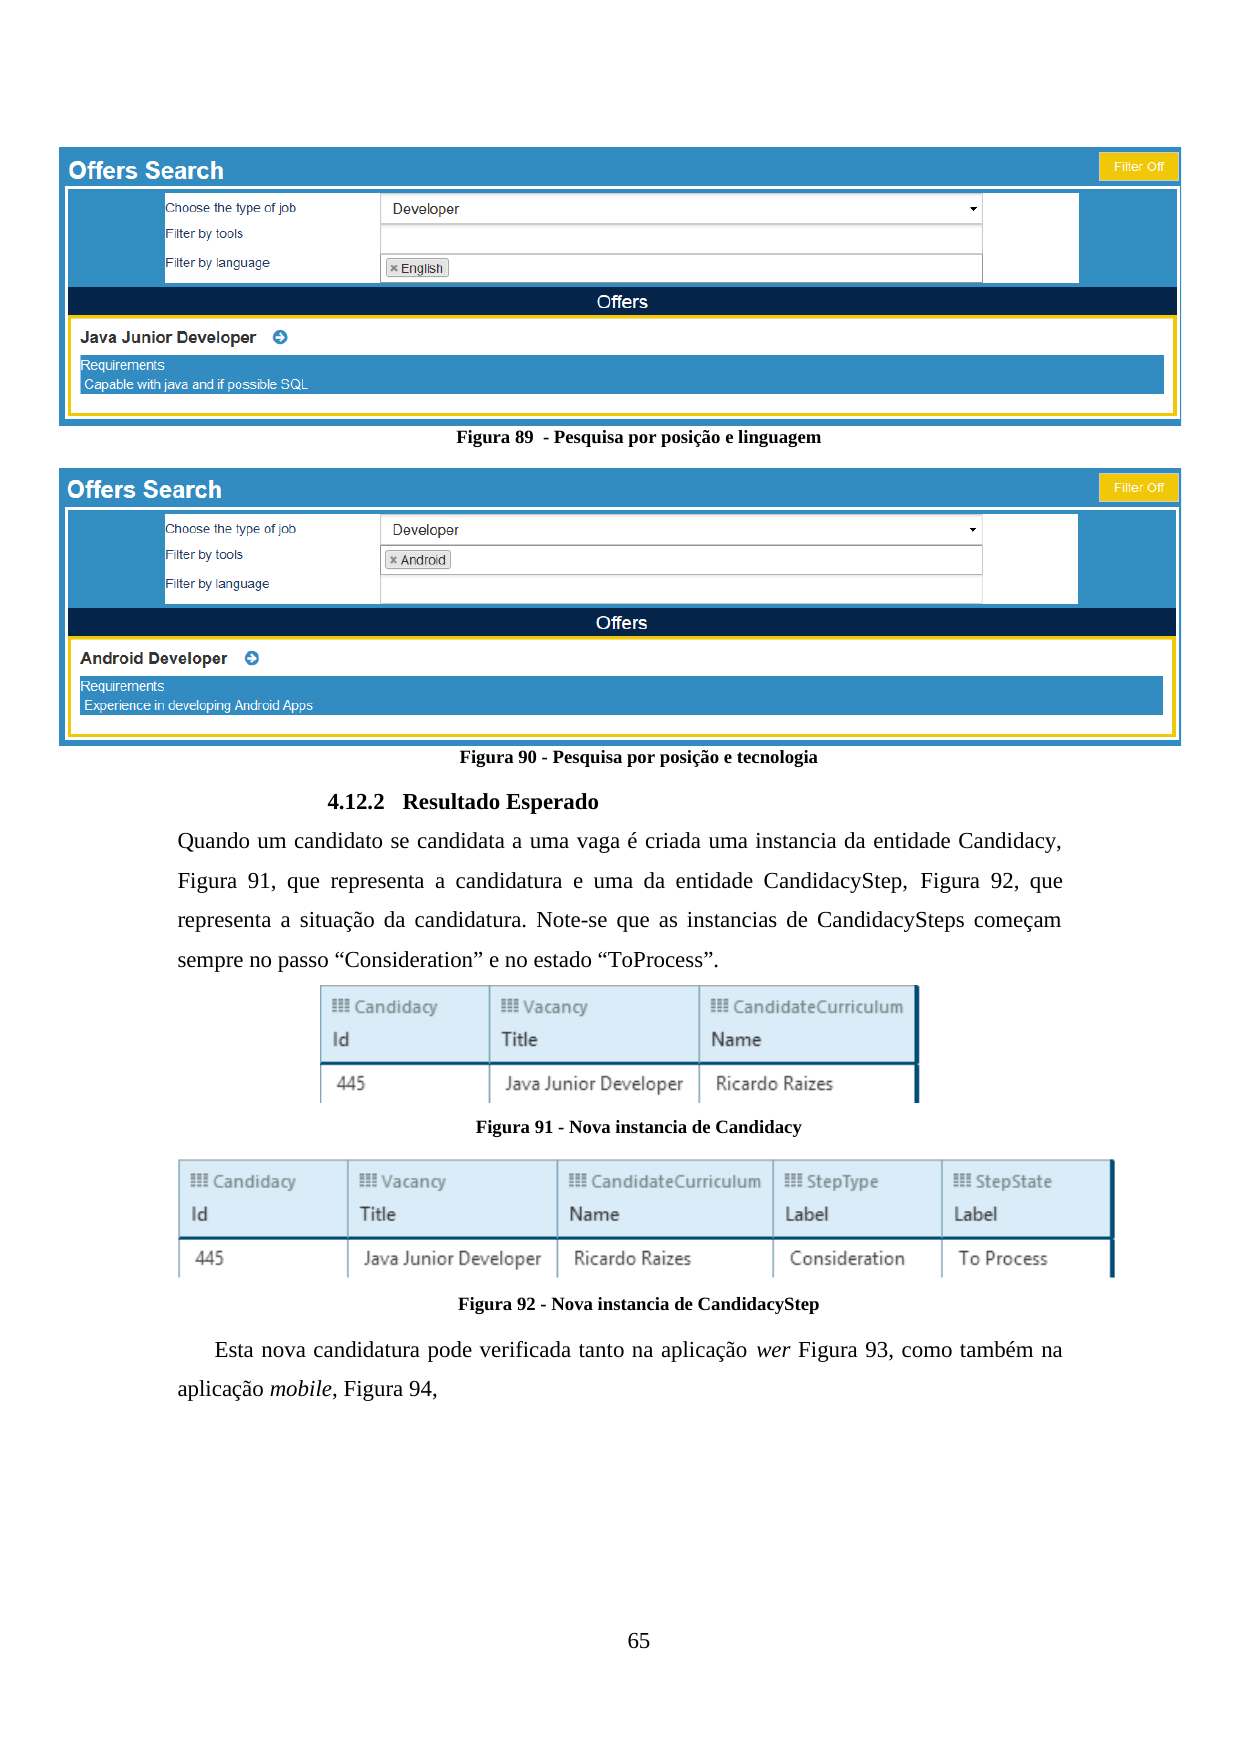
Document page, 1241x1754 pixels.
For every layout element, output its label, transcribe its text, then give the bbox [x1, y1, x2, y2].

text Esta nova candidatura pode verificada tanto na aplicação wer Figura 89, como também na aplicação mobile, Figura 94, [177, 1336, 1063, 1401]
picture [59, 147, 1182, 426]
text Figura 91 - Nova instancia de Candidacy [177, 1116, 1063, 1137]
picture [177, 1158, 1115, 1281]
text Figura 90 - Pesquisa por posição e tecnologia [177, 746, 1063, 767]
text Quando um candidato se candidata a uma vaga é criada uma instancia da entidade Candidacy, Figura 91, que representa a candidatura e uma da entidade CandidacyStep, Figura 92, que representa a situação da candidatura. Note-se que as instancias de CandidacySteps começam sempre no passo “Consideration” e no estado “ToProcess”. [177, 828, 1063, 972]
text Figura 92 - Nova instancia de CandidacyStep [177, 1293, 1063, 1315]
picture [59, 468, 1182, 746]
picture [320, 985, 914, 1103]
text Figura 89 - Pesquisa por posição e linguagem [177, 426, 1063, 448]
list Resultado Esperado [327, 788, 1063, 814]
